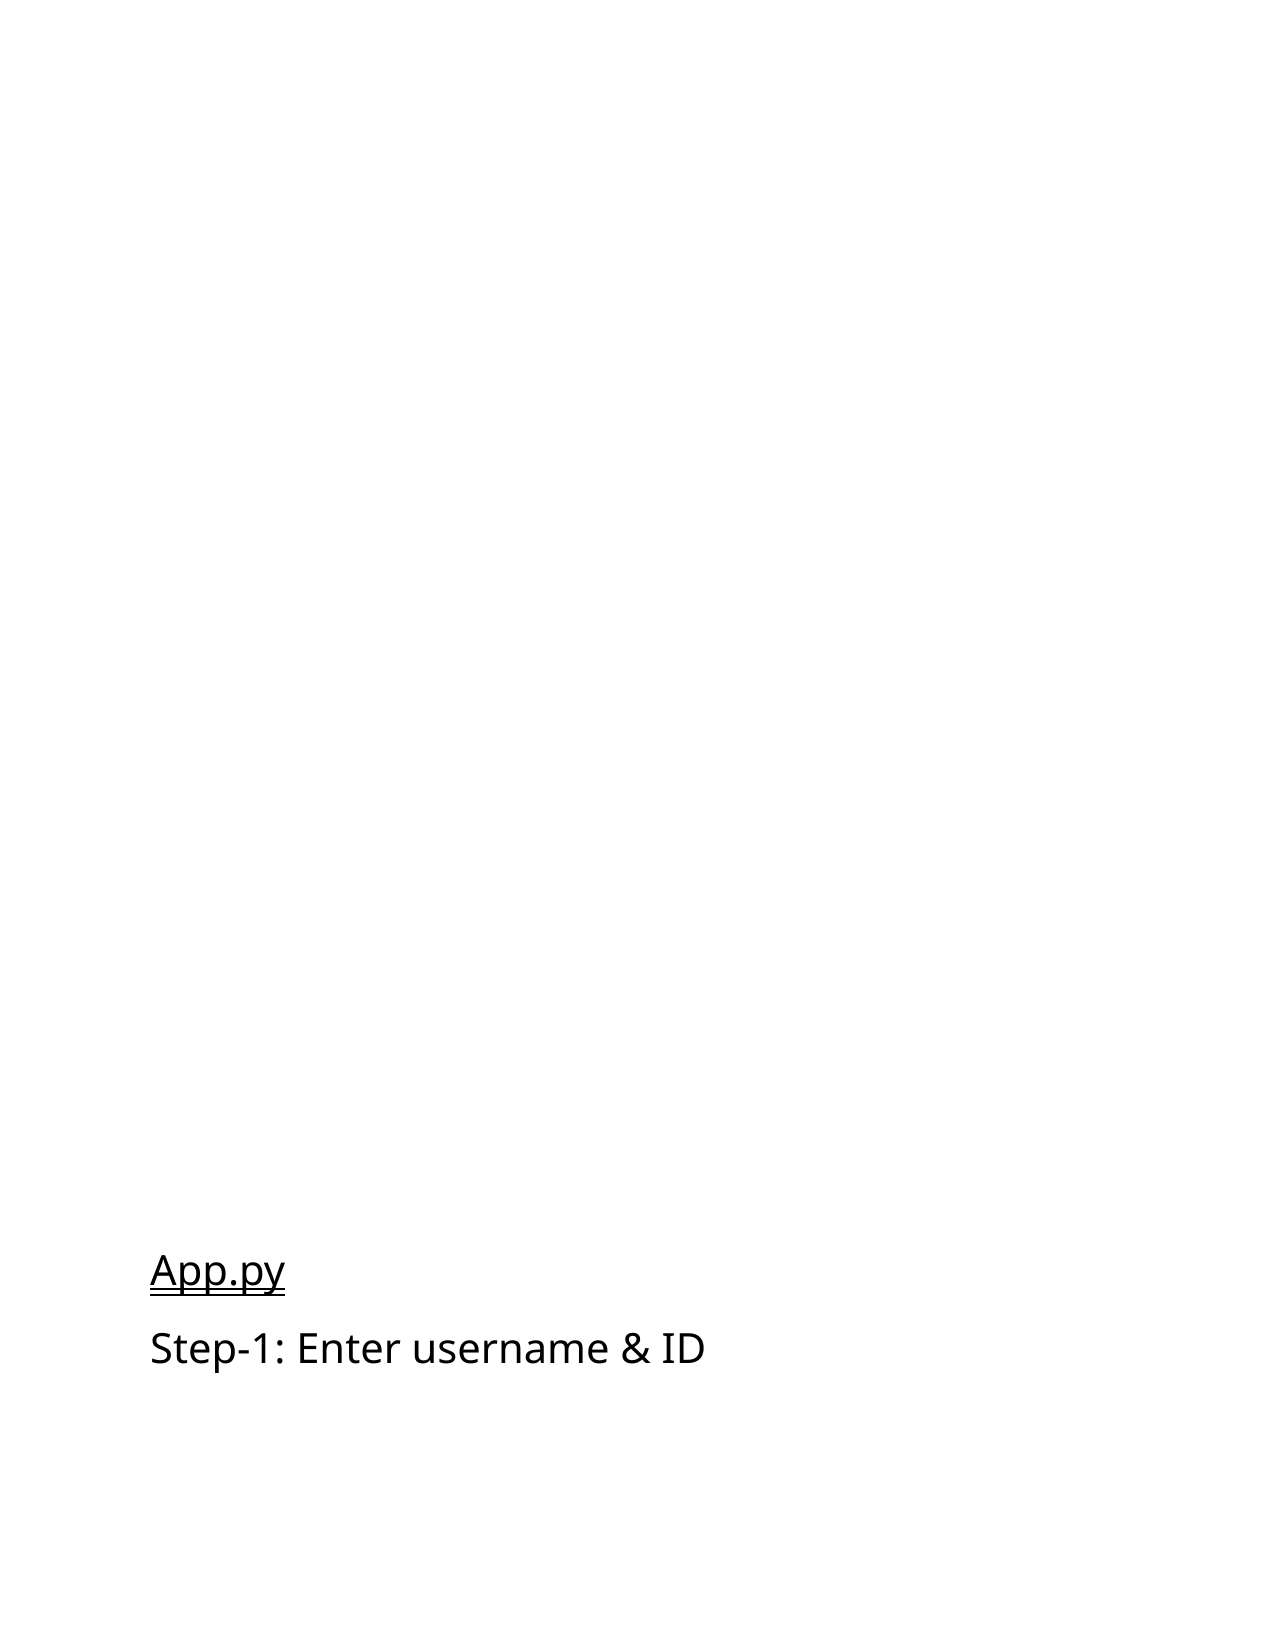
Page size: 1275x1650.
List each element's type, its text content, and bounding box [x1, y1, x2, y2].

text App.py [150, 1241, 1125, 1298]
text Step-1: Enter username & ID [150, 1319, 1125, 1376]
